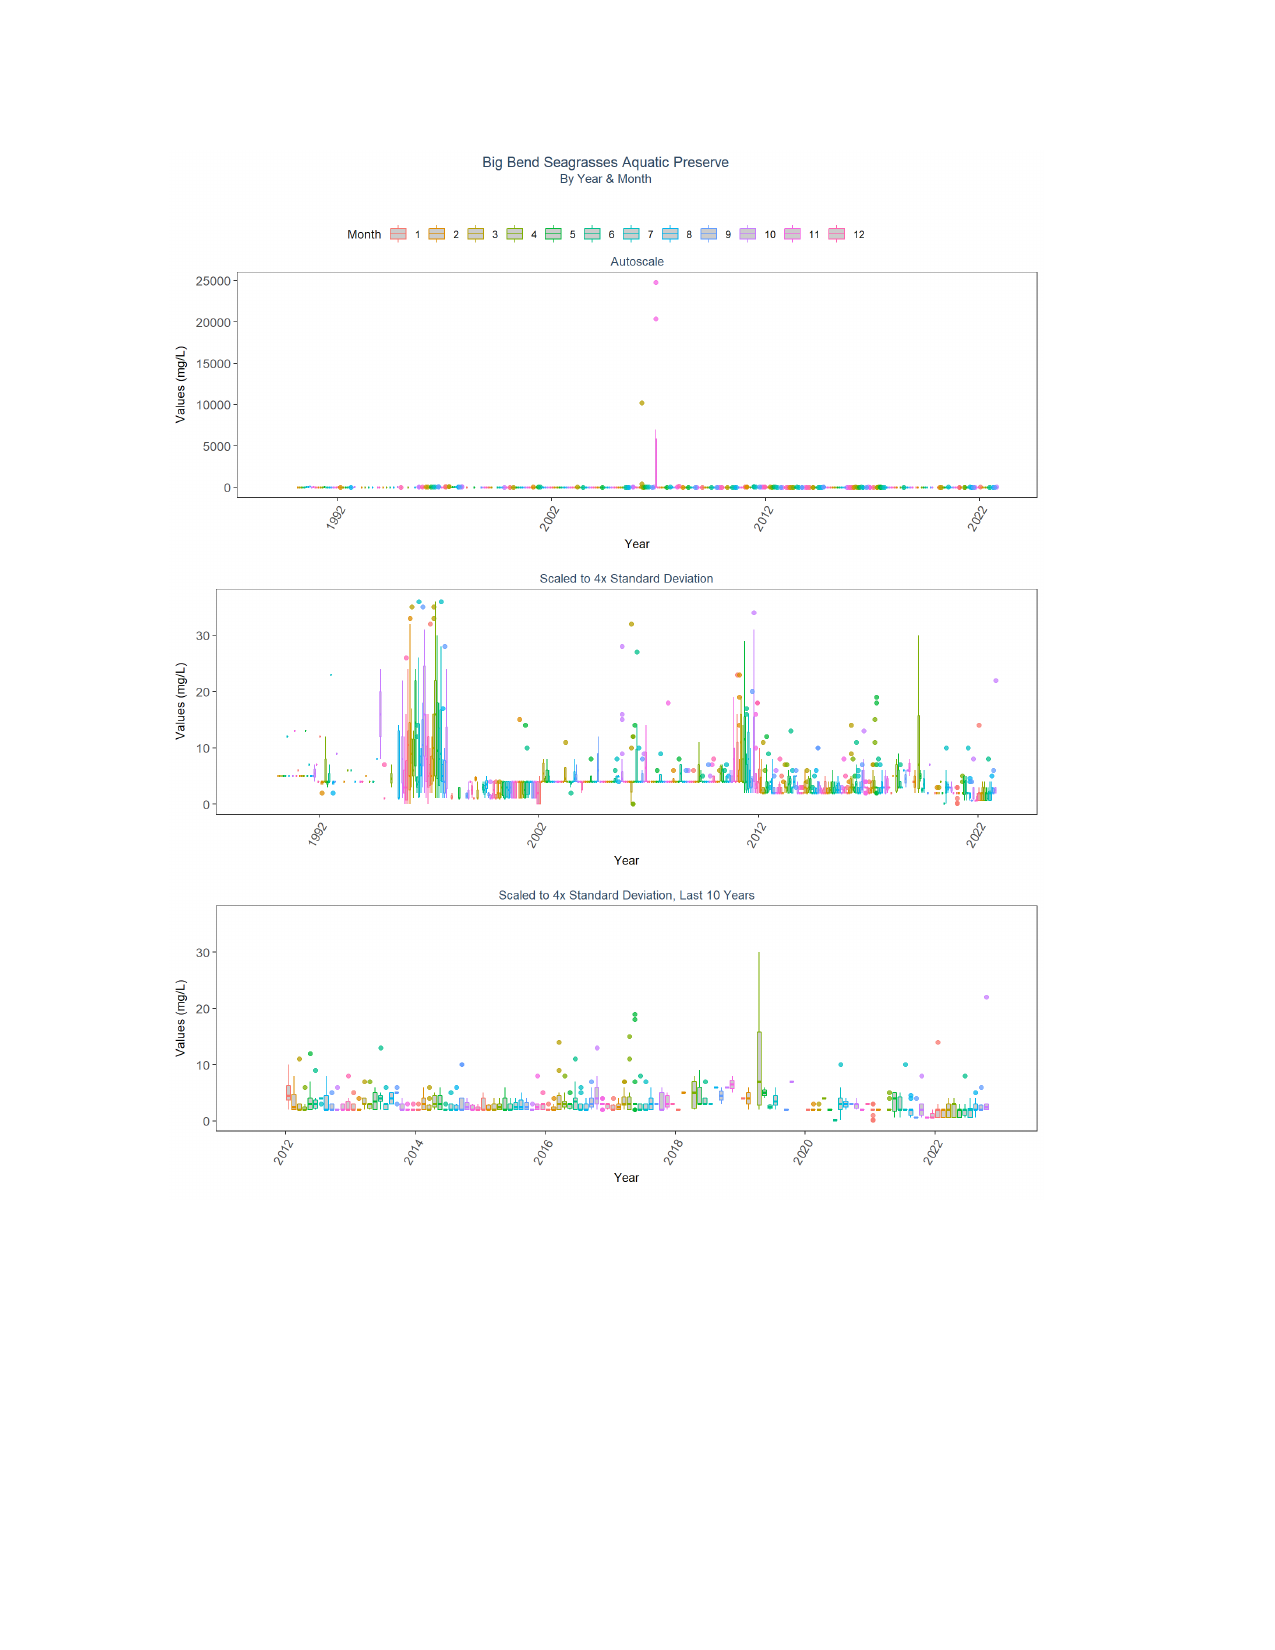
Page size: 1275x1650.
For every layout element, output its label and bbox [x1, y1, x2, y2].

picture [168, 150, 1044, 1200]
